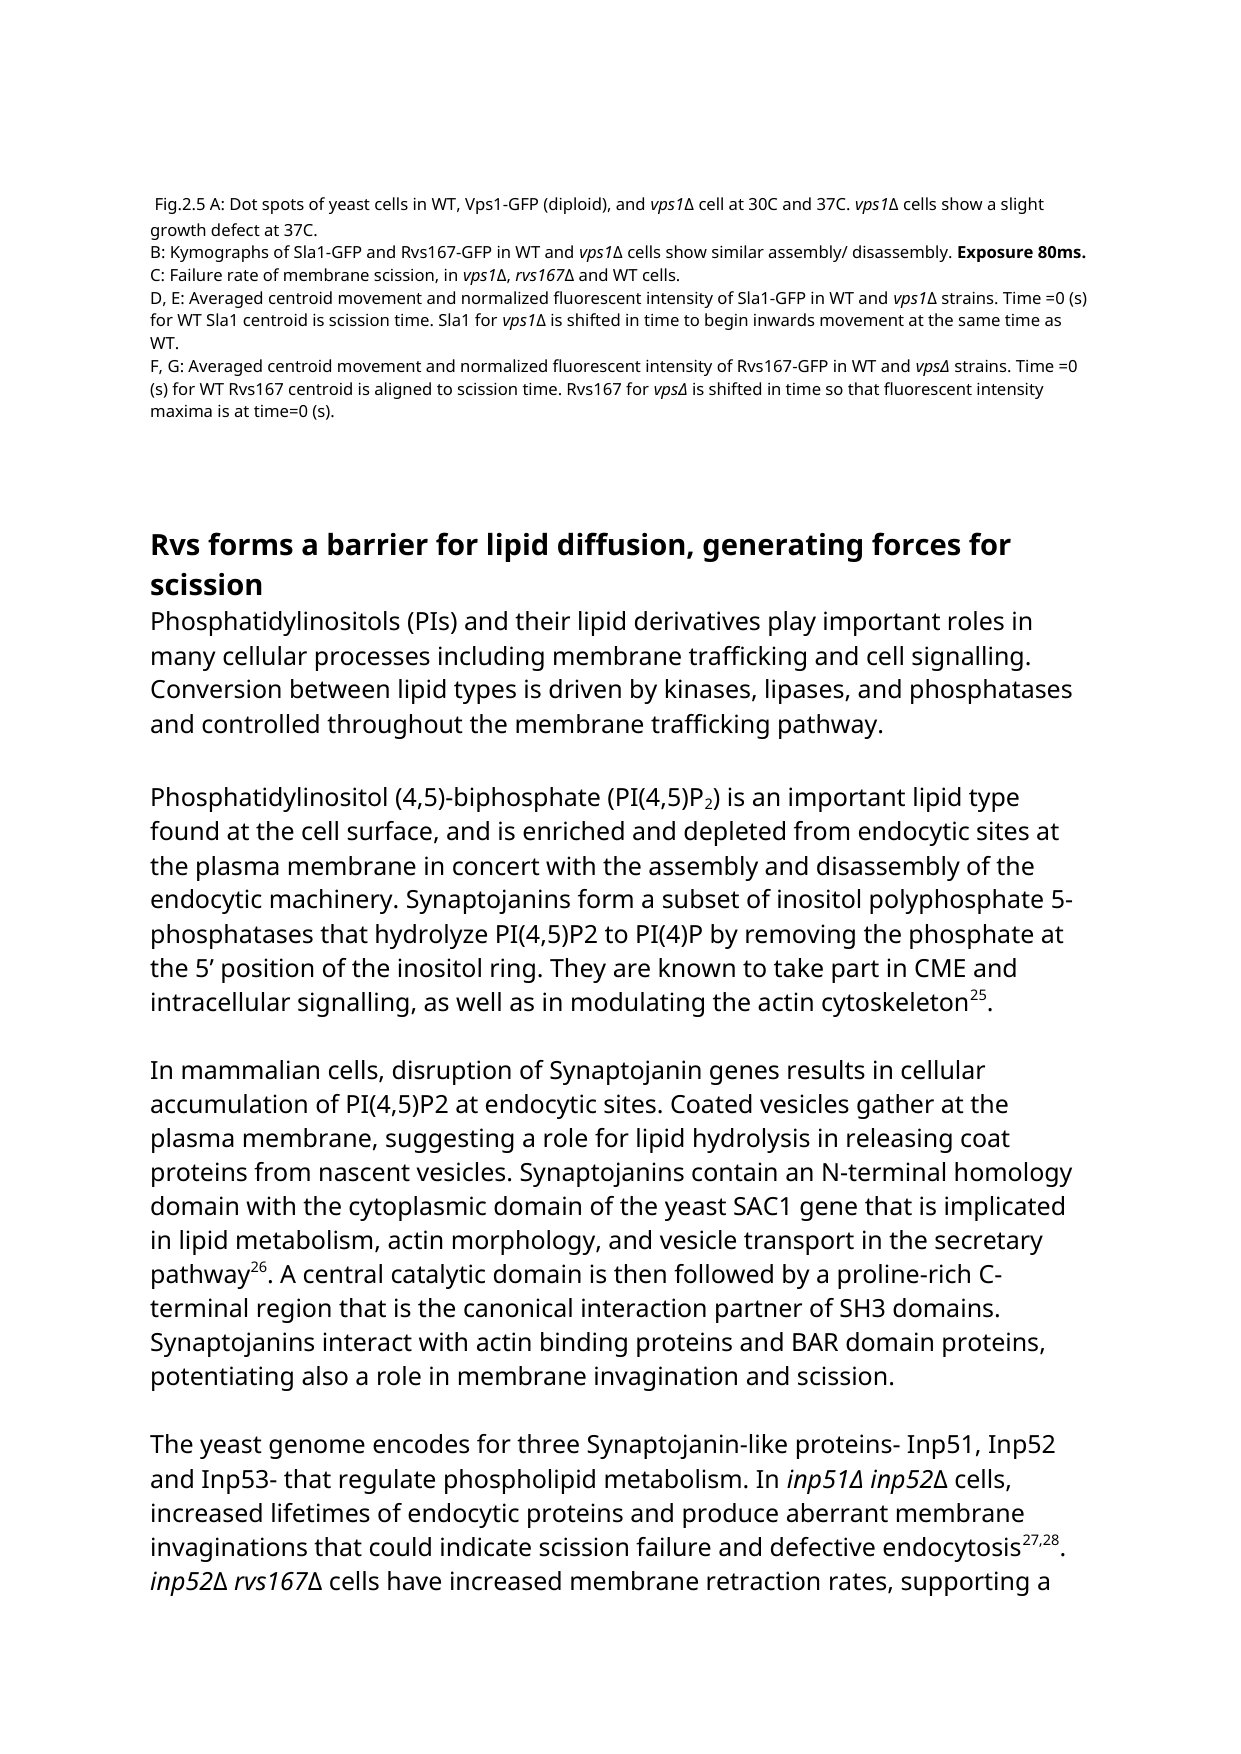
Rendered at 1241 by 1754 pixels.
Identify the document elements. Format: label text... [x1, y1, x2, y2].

text Phosphatidylinositol (4,5)-biphosphate (PI(4,5)P2) is an important lipid type found at the cell surface, and is enriched and depleted from endocytic sites at the plasma membrane in concert with the assembly and disassembly of the endocytic machinery. Synaptojanins form a subset of inositol polyphosphate 5-phosphatases that hydrolyze PI(4,5)P2 to PI(4)P by removing the phosphate at the 5’ position of the inositol ring. They are known to take part in CME and intracellular signalling, as well as in modulating the actin cytoskeleton25. [150, 780, 1090, 1018]
text D, E: Averaged centroid movement and normalized fluorescent intensity of Sla1-GFP in WT and vps1Δ strains. Time =0 (s) for WT Sla1 centroid is scission time. Sla1 for vps1Δ is shifted in time to begin inwards movement at the same time as WT. [150, 286, 1090, 354]
text Rvs forms a barrier for lipid diffusion, generating forces for scission [150, 525, 1090, 604]
text Fig.2.5 A: Dot spots of yeast cells in WT, Vps1-GFP (diploid), and vps1Δ cell at 30C and 37C. vps1Δ cells show a slight growth defect at 37C. [150, 184, 1090, 241]
text In mammalian cells, disruption of Synaptojanin genes results in cellular accumulation of PI(4,5)P2 at endocytic sites. Coated vesicles gather at the plasma membrane, suggesting a role for lipid hydrolysis in releasing coat proteins from nascent vesicles. Synaptojanins contain an N-terminal homology domain with the cytoplasmic domain of the yeast SAC1 gene that is implicated in lipid metabolism, actin morphology, and vesicle transport in the secretary pathway26. A central catalytic domain is then followed by a proline-rich C-terminal region that is the canonical interaction partner of SH3 domains. Synaptojanins interact with actin binding proteins and BAR domain proteins, potentiating also a role in membrane invagination and scission. [150, 1052, 1090, 1393]
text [150, 1427, 1090, 1597]
text C: Failure rate of membrane scission, in vps1Δ, rvs167Δ and WT cells. [150, 263, 1090, 286]
text F, G: Averaged centroid movement and normalized fluorescent intensity of Rvs167-GFP in WT and vpsΔ strains. Time =0 (s) for WT Rvs167 centroid is aligned to scission time. Rvs167 for vpsΔ is shifted in time so that fluorescent intensity maxima is at time=0 (s). [150, 354, 1090, 422]
text Phosphatidylinositols (PIs) and their lipid derivatives play important roles in many cellular processes including membrane trafficking and cell signalling. Conversion between lipid types is driven by kinases, lipases, and phosphatases and controlled throughout the membrane trafficking pathway. [150, 604, 1090, 740]
text B: Kymographs of Sla1-GFP and Rvs167-GFP in WT and vps1Δ cells show similar assembly/ disassembly. Exposure 80ms. [150, 241, 1090, 263]
